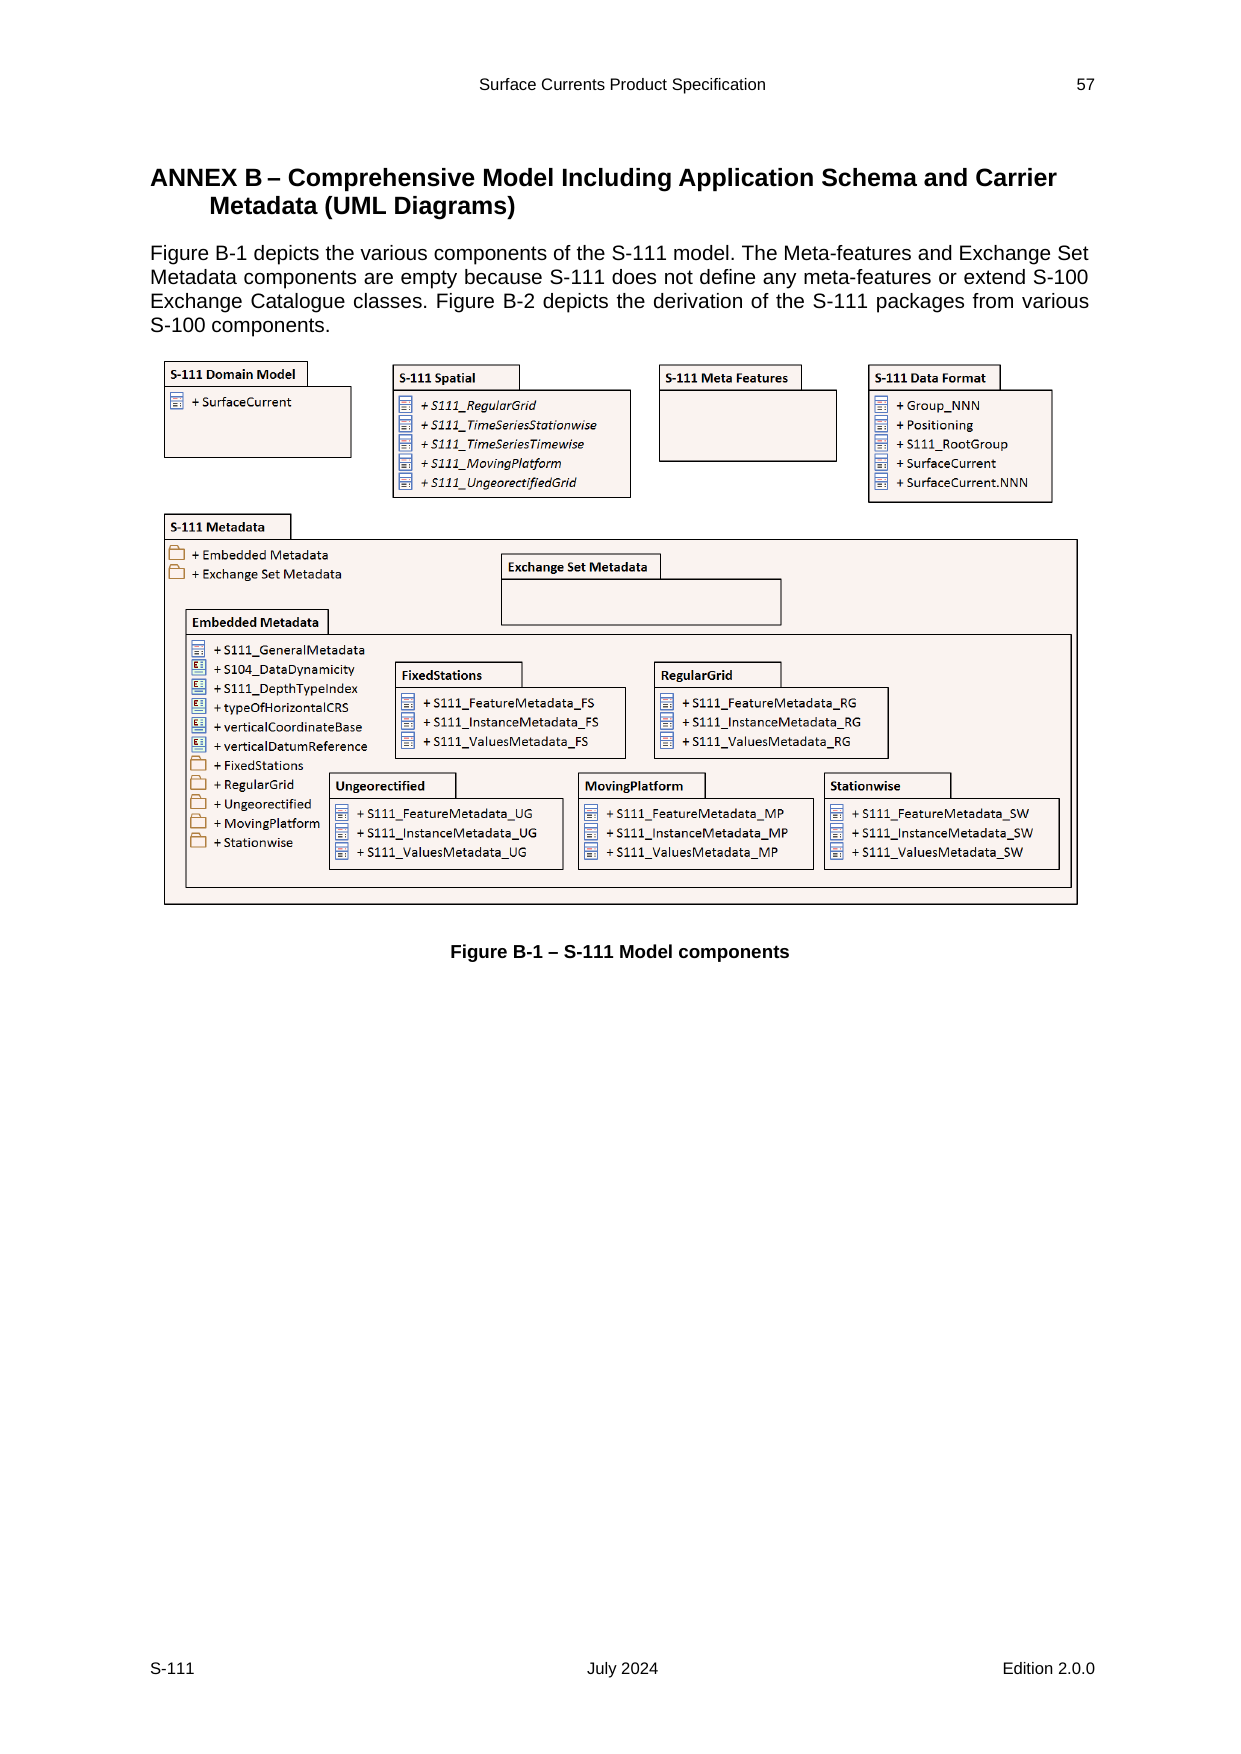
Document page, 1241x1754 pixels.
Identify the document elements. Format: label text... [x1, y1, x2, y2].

text Figure B-1 – S-111 Model components [150, 941, 1090, 962]
text Figure B-1 depicts the various components of the S-111 model. The Meta-features and Exchange Set Metadata components are empty because S-111 does not define any meta-features or extend S-100 Exchange Catalogue classes. Figure B-2 depicts the derivation of the S-111 packages from various S-100 components. [150, 241, 1090, 337]
picture [152, 349, 1089, 916]
text – Comprehensive Model Including Application Schema and Carrier Metadata (UML Diagrams) [150, 162, 1090, 220]
